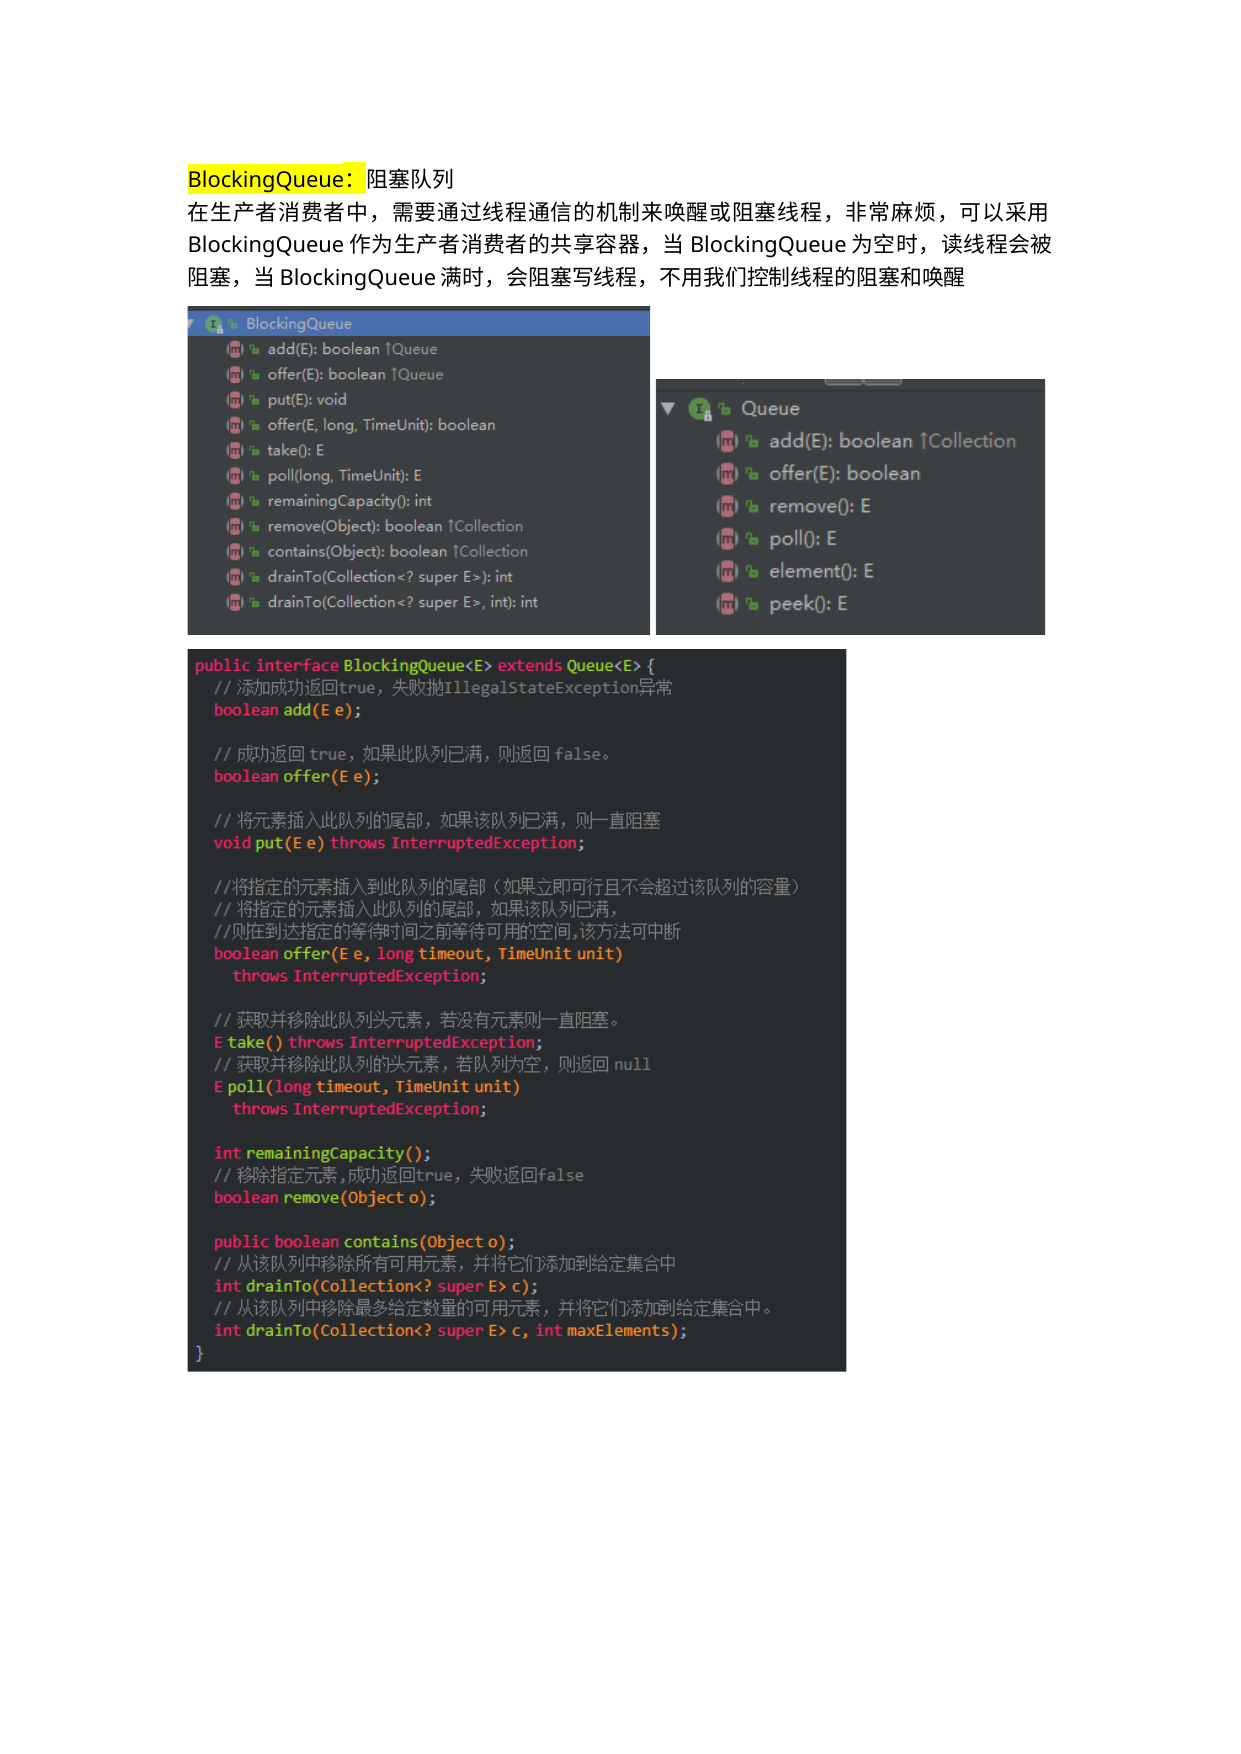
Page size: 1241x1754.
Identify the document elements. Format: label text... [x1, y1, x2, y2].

text 在生产者消费者中，需要通过线程通信的机制来唤醒或阻塞线程，非常麻烦，可以采用BlockingQueue作为生产者消费者的共享容器，当BlockingQueue为空时，读线程会被阻塞，当BlockingQueue满时，会阻塞写线程，不用我们控制线程的阻塞和唤醒 [187, 194, 1053, 292]
text BlockingQueue：阻塞队列 [366, 162, 1053, 194]
picture [187, 306, 650, 635]
picture [655, 379, 1046, 635]
picture [187, 649, 847, 1373]
